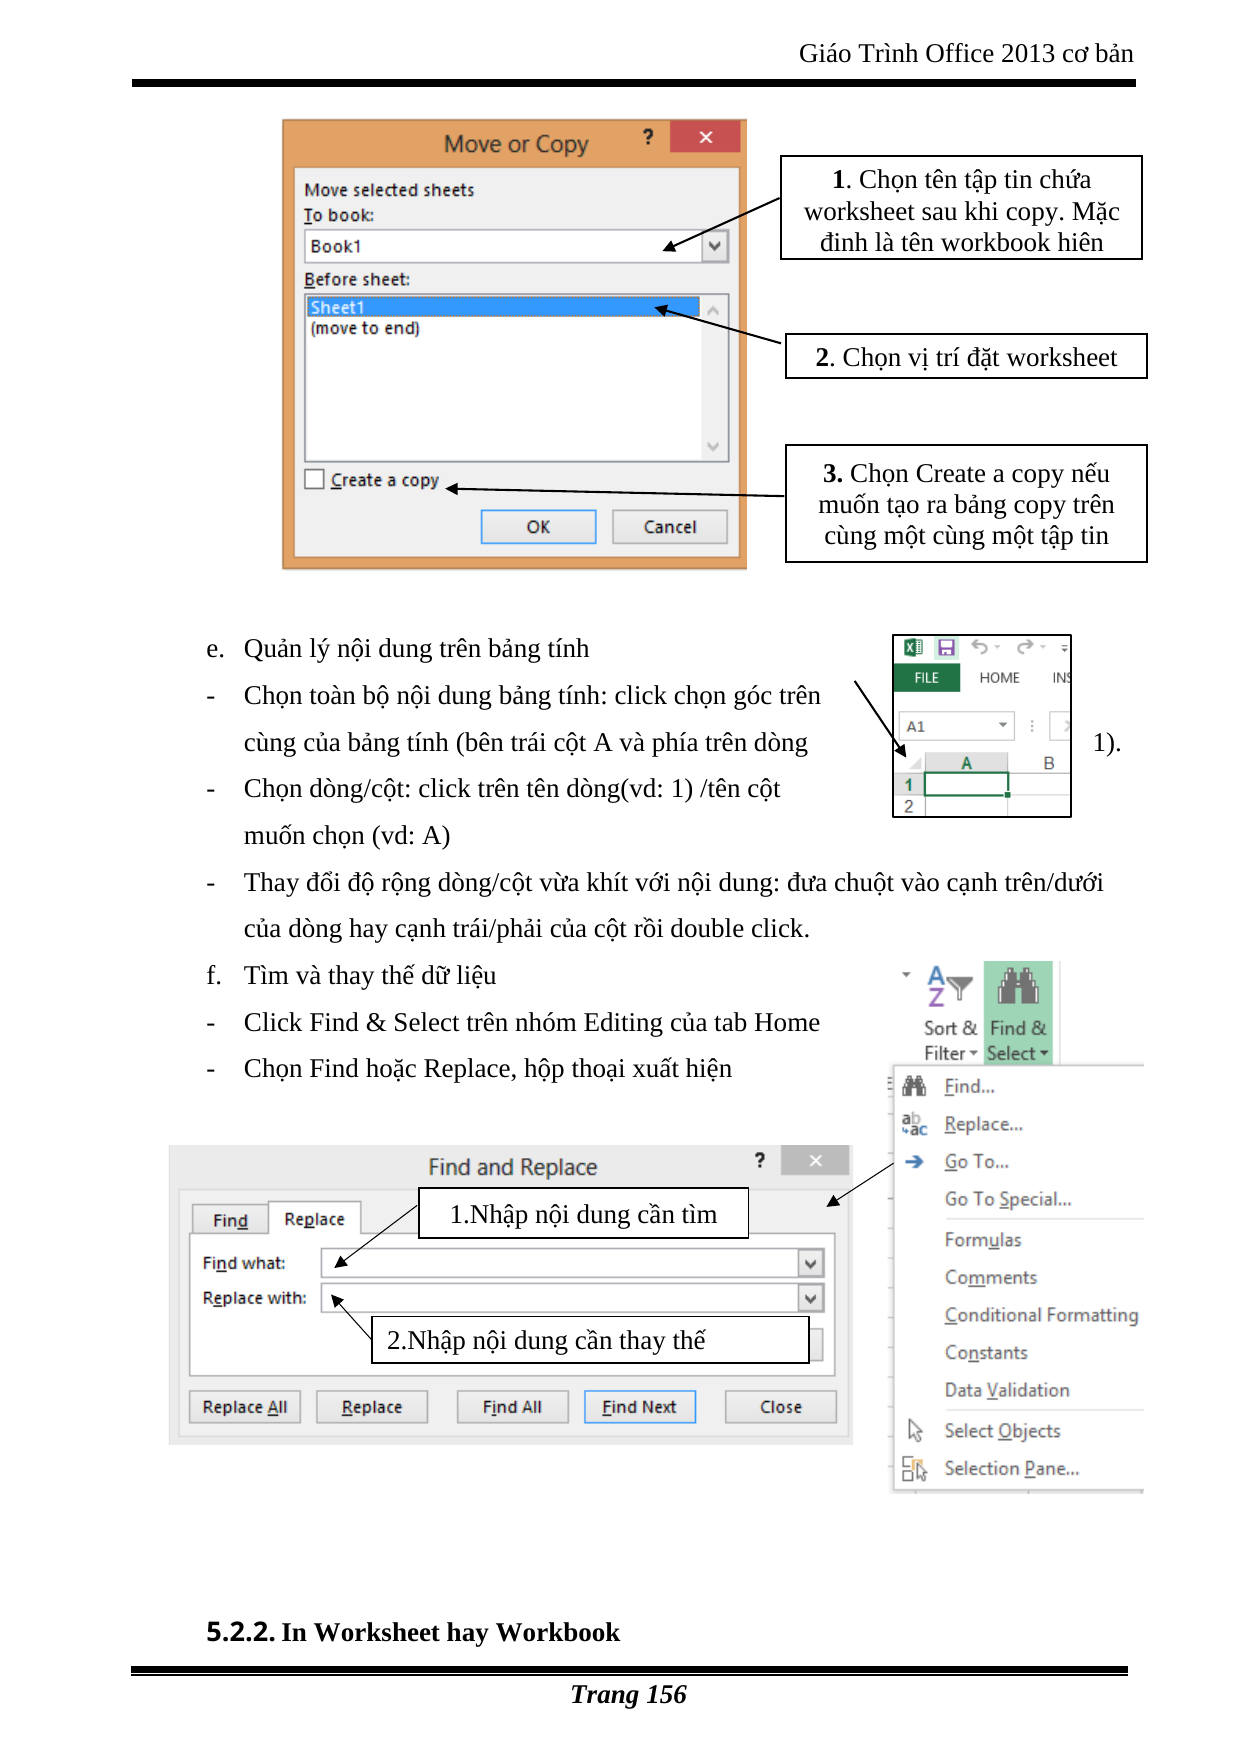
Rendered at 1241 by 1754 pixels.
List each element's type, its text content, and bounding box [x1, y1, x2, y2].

list Chọn dòng/cột: click trên tên dòng(vd: 1) /tên cột muốn chọn (vd: A) [206, 772, 1128, 850]
picture [887, 961, 1144, 1494]
list Chọn toàn bộ nội dung bảng tính: click chọn góc trên cùng của bảng tính (bên trái cột A và phía trên dòng 1). [206, 679, 892, 757]
list Quản lý nội dung trên bảng tính [206, 632, 1128, 663]
text In Worksheet hay Workbook [206, 1613, 1128, 1650]
list Tìm và thay thế dữ liệu [206, 959, 1128, 990]
list Thay đổi độ rộng dòng/cột vừa khít với nội dung: đưa chuột vào cạnh trên/dưới của dòng hay cạnh trái/phải của cột rồi double click. [206, 866, 1128, 943]
list Click Find & Select trên nhóm Editing của tab Home [206, 1006, 887, 1037]
picture [168, 1145, 854, 1445]
list Chọn Find hoặc Replace, hộp thoại xuất hiện [206, 1052, 887, 1083]
picture [894, 636, 1070, 816]
picture [281, 118, 747, 571]
